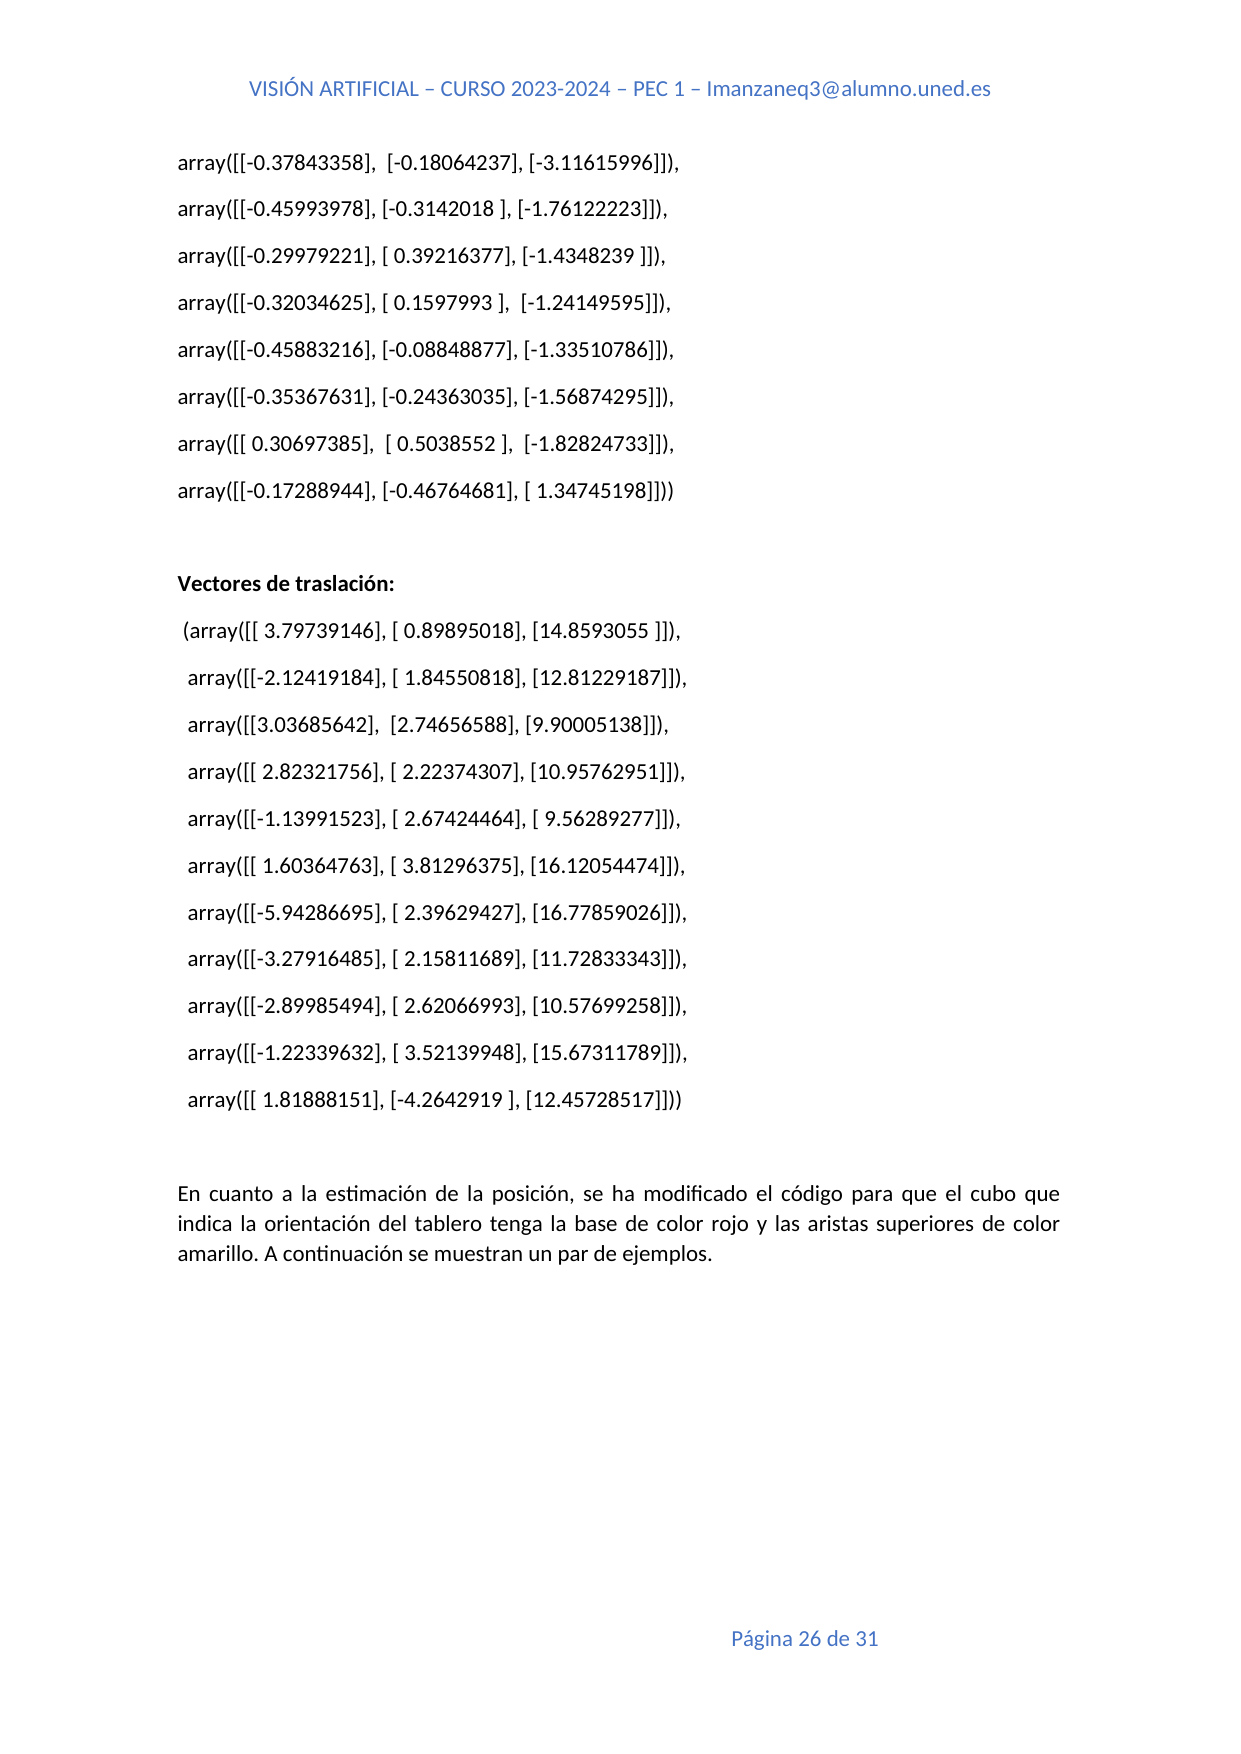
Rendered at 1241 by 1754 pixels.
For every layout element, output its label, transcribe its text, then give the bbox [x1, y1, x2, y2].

text array([[ 1.60364763], [ 3.81296375], [16.12054474]]), [177, 851, 1063, 879]
text array([[-0.35367631], [-0.24363035], [-1.56874295]]), [177, 382, 1063, 410]
text array([[-0.32034625], [ 0.1597993 ], [-1.24149595]]), [177, 288, 1063, 316]
text array([[-2.12419184], [ 1.84550818], [12.81229187]]), [177, 663, 1063, 691]
text array([[-0.17288944], [-0.46764681], [ 1.34745198]])) [177, 476, 1063, 504]
text array([[ 0.30697385], [ 0.5038552 ], [-1.82824733]]), [177, 429, 1063, 457]
text array([[-1.13991523], [ 2.67424464], [ 9.56289277]]), [177, 804, 1063, 832]
text array([[ 1.81888151], [-4.2642919 ], [12.45728517]])) [177, 1085, 1063, 1113]
text array([[-0.37843358], [-0.18064237], [-3.11615996]]), [177, 148, 1063, 176]
text array([[-0.29979221], [ 0.39216377], [-1.4348239 ]]), [177, 241, 1063, 269]
text array([[ 2.82321756], [ 2.22374307], [10.95762951]]), [177, 757, 1063, 785]
text array([[-3.27916485], [ 2.15811689], [11.72833343]]), [177, 944, 1063, 972]
text array([[-5.94286695], [ 2.39629427], [16.77859026]]), [177, 898, 1063, 926]
text array([[-0.45993978], [-0.3142018 ], [-1.76122223]]), [177, 194, 1063, 222]
text array([[-2.89985494], [ 2.62066993], [10.57699258]]), [177, 991, 1063, 1019]
text array([[3.03685642], [2.74656588], [9.90005138]]), [177, 710, 1063, 738]
text Vectores de traslación: [177, 569, 1063, 597]
text array([[-0.45883216], [-0.08848877], [-1.33510786]]), [177, 335, 1063, 363]
text En cuanto a la estimación de la posición, se ha modificado el código para que el cubo que indica la orientación del tablero tenga la base de color rojo y las aristas superiores de color amarillo. A continuación se muestran un par de ejemplos. [177, 1179, 1063, 1267]
text (array([[ 3.79739146], [ 0.89895018], [14.8593055 ]]), [177, 616, 1063, 644]
text array([[-1.22339632], [ 3.52139948], [15.67311789]]), [177, 1038, 1063, 1066]
